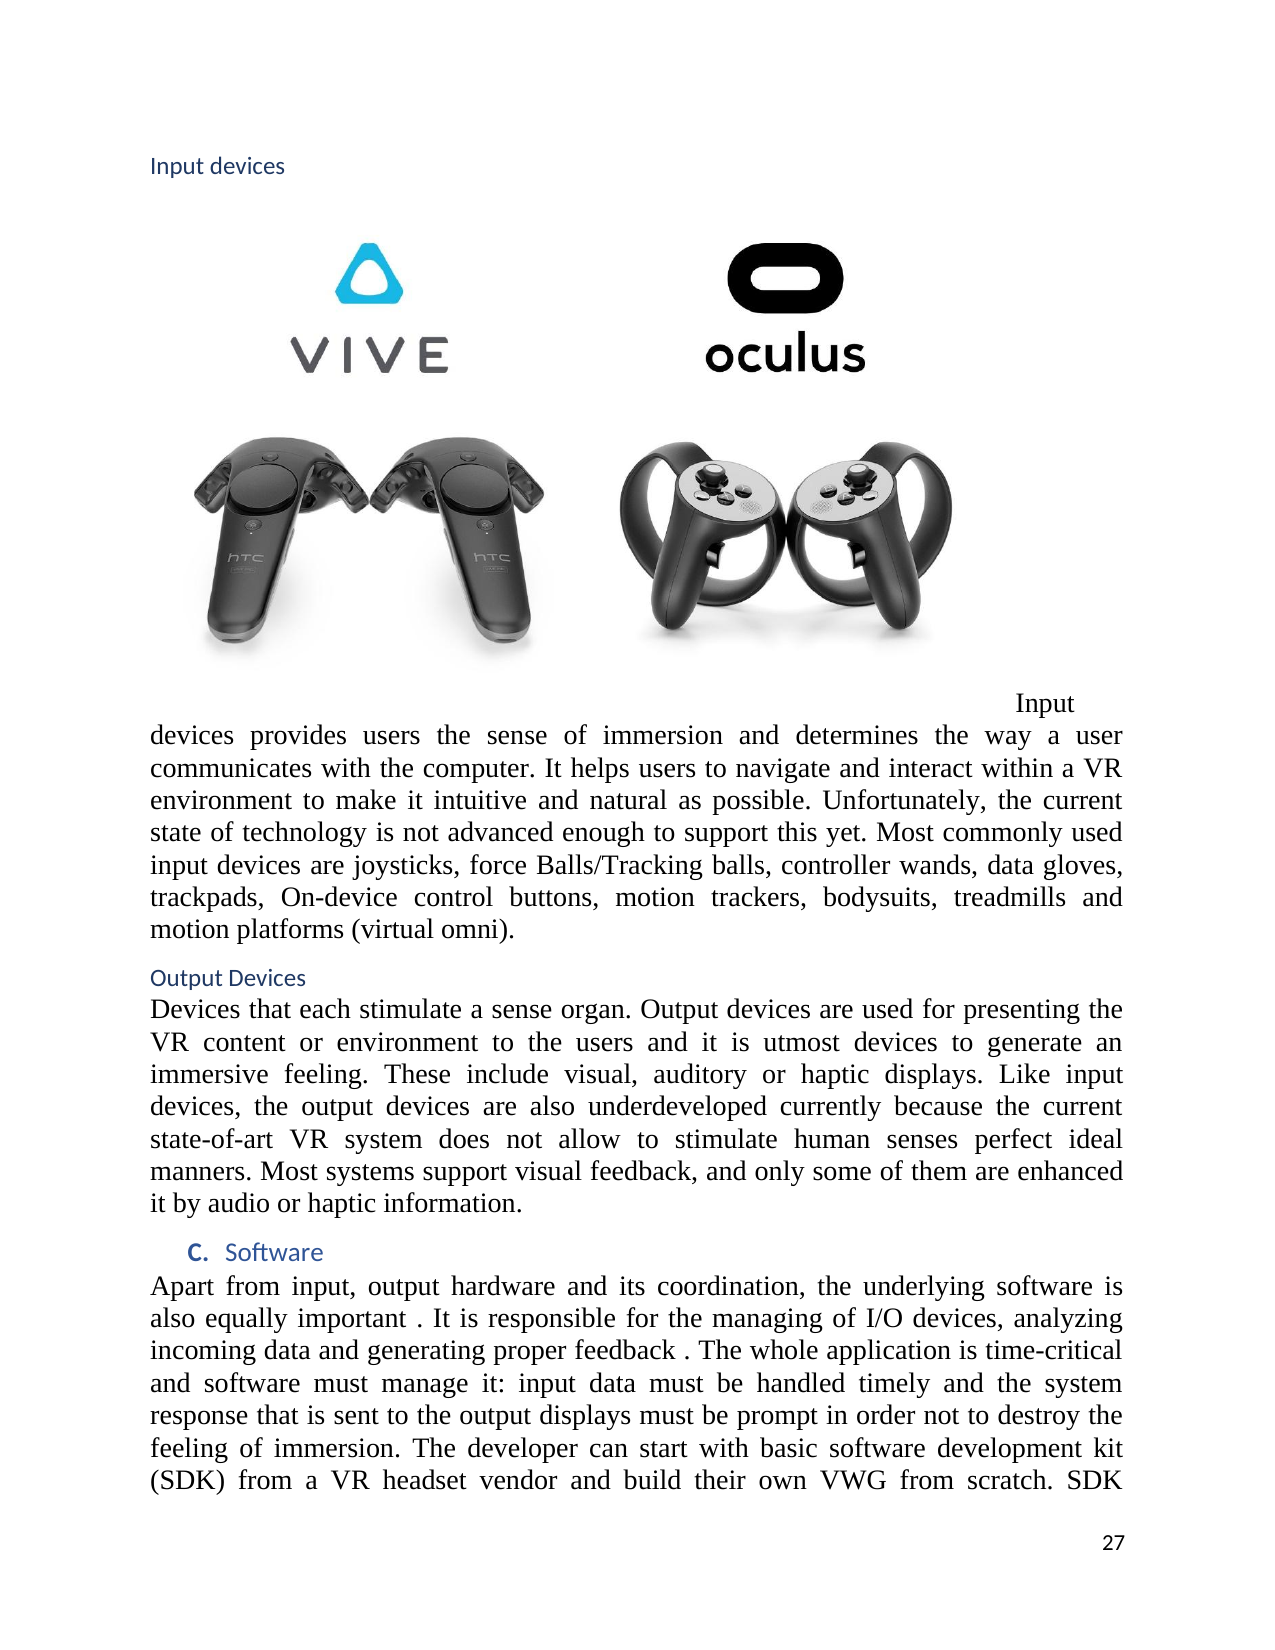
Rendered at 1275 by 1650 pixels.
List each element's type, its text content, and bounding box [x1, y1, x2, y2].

subtitle Output Devices [150, 962, 1125, 992]
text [150, 1269, 1125, 1495]
text Devices that each stimulate a sense organ. Output devices are used for presenting the VR content or environment to the users and it is utmost devices to generate an immersive feeling. These include visual, auditory or haptic displays. Like input devices, the output devices are also underdeveloped currently because the current state-of-art VR system does not allow to stimulate human senses perfect ideal manners. Most systems support visual feedback, and only some of them are enhanced it by audio or haptic information. [150, 992, 1125, 1219]
subtitle Input devices [150, 150, 1125, 181]
picture [150, 180, 1016, 713]
subtitle Software [187, 1236, 1125, 1269]
